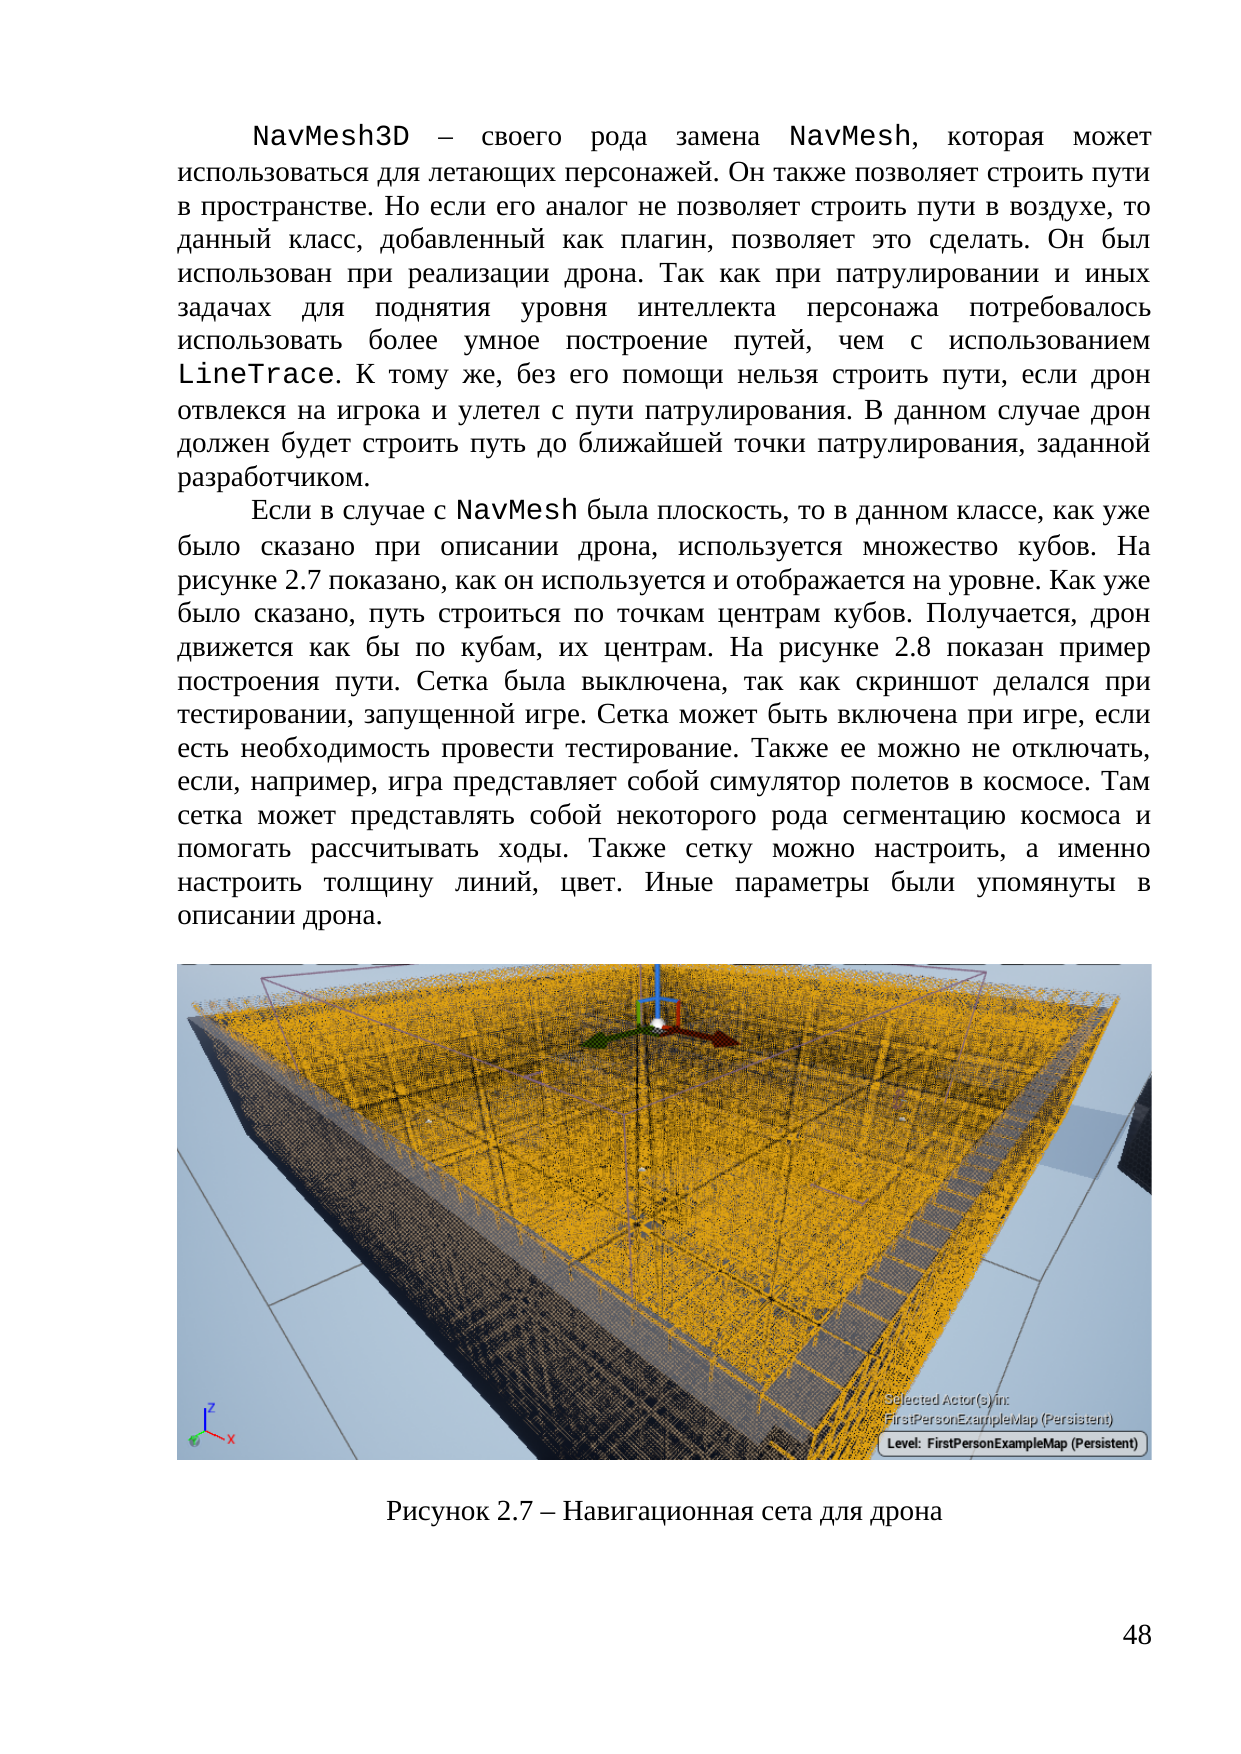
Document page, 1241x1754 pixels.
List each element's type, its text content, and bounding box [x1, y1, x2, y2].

text Если в случае с NavMesh была плоскость, то в данном классе, как уже было сказано при описании дрона, используется множество кубов. На рисунке 2.7 показано, как он используется и отображается на уровне. Как уже было сказано, путь строиться по точкам центрам кубов. Получается, дрон движется как бы по кубам, их центрам. На рисунке 2.8 показан пример построения пути. Сетка была выключена, так как скриншот делался при тестировании, запущенной игре. Сетка может быть включена при игре, если есть необходимость провести тестирование. Также ее можно не отключать, если, например, игра представляет собой симулятор полетов в космосе. Там сетка может представлять собой некоторого рода сегментацию космоса и помогать рассчитывать ходы. Также сетку можно настроить, а именно настроить толщину линий, цвет. Иные параметры были упомянуты в описании дрона. [177, 492, 1152, 931]
text Рисунок 2.7 – Навигационная сета для дрона [177, 1493, 1152, 1527]
picture [177, 964, 1152, 1460]
text NavMesh3D – своего рода замена NavMesh, которая может использоваться для летающих персонажей. Он также позволяет строить пути в пространстве. Но если его аналог не позволяет строить пути в воздухе, то данный класс, добавленный как плагин, позволяет это сделать. Он был использован при реализации дрона. Так как при патрулировании и иных задачах для поднятия уровня интеллекта персонажа потребовалось использовать более умное построение путей, чем с использованием LineTrace. К тому же, без его помощи нельзя строить пути, если дрон отвлекся на игрока и улетел с пути патрулирования. В данном случае дрон должен будет строить путь до ближайшей точки патрулирования, заданной разработчиком. [177, 118, 1152, 492]
